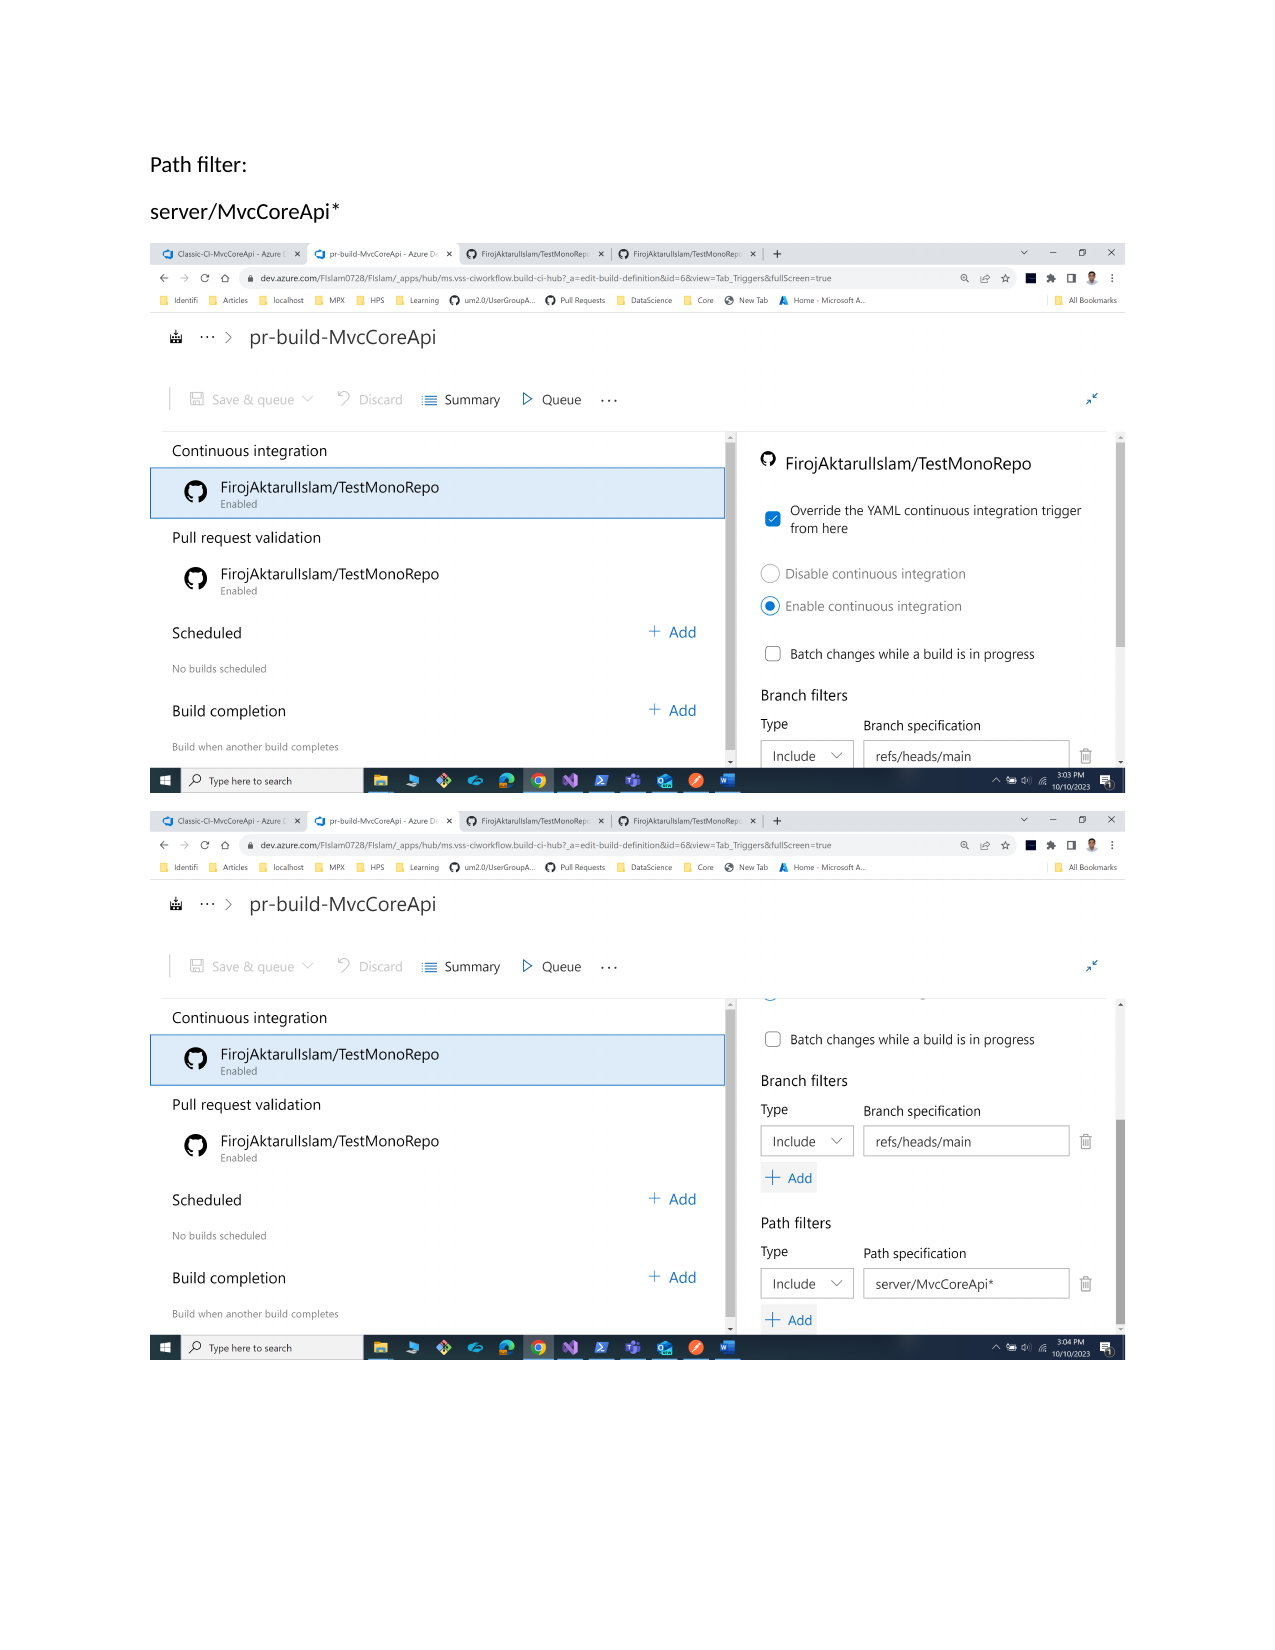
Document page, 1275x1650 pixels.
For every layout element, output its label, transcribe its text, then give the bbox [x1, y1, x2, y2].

picture [150, 243, 1125, 793]
picture [150, 811, 1125, 1360]
text server/MvcCoreApi* [150, 197, 1125, 225]
text Path filter: [150, 150, 1125, 178]
